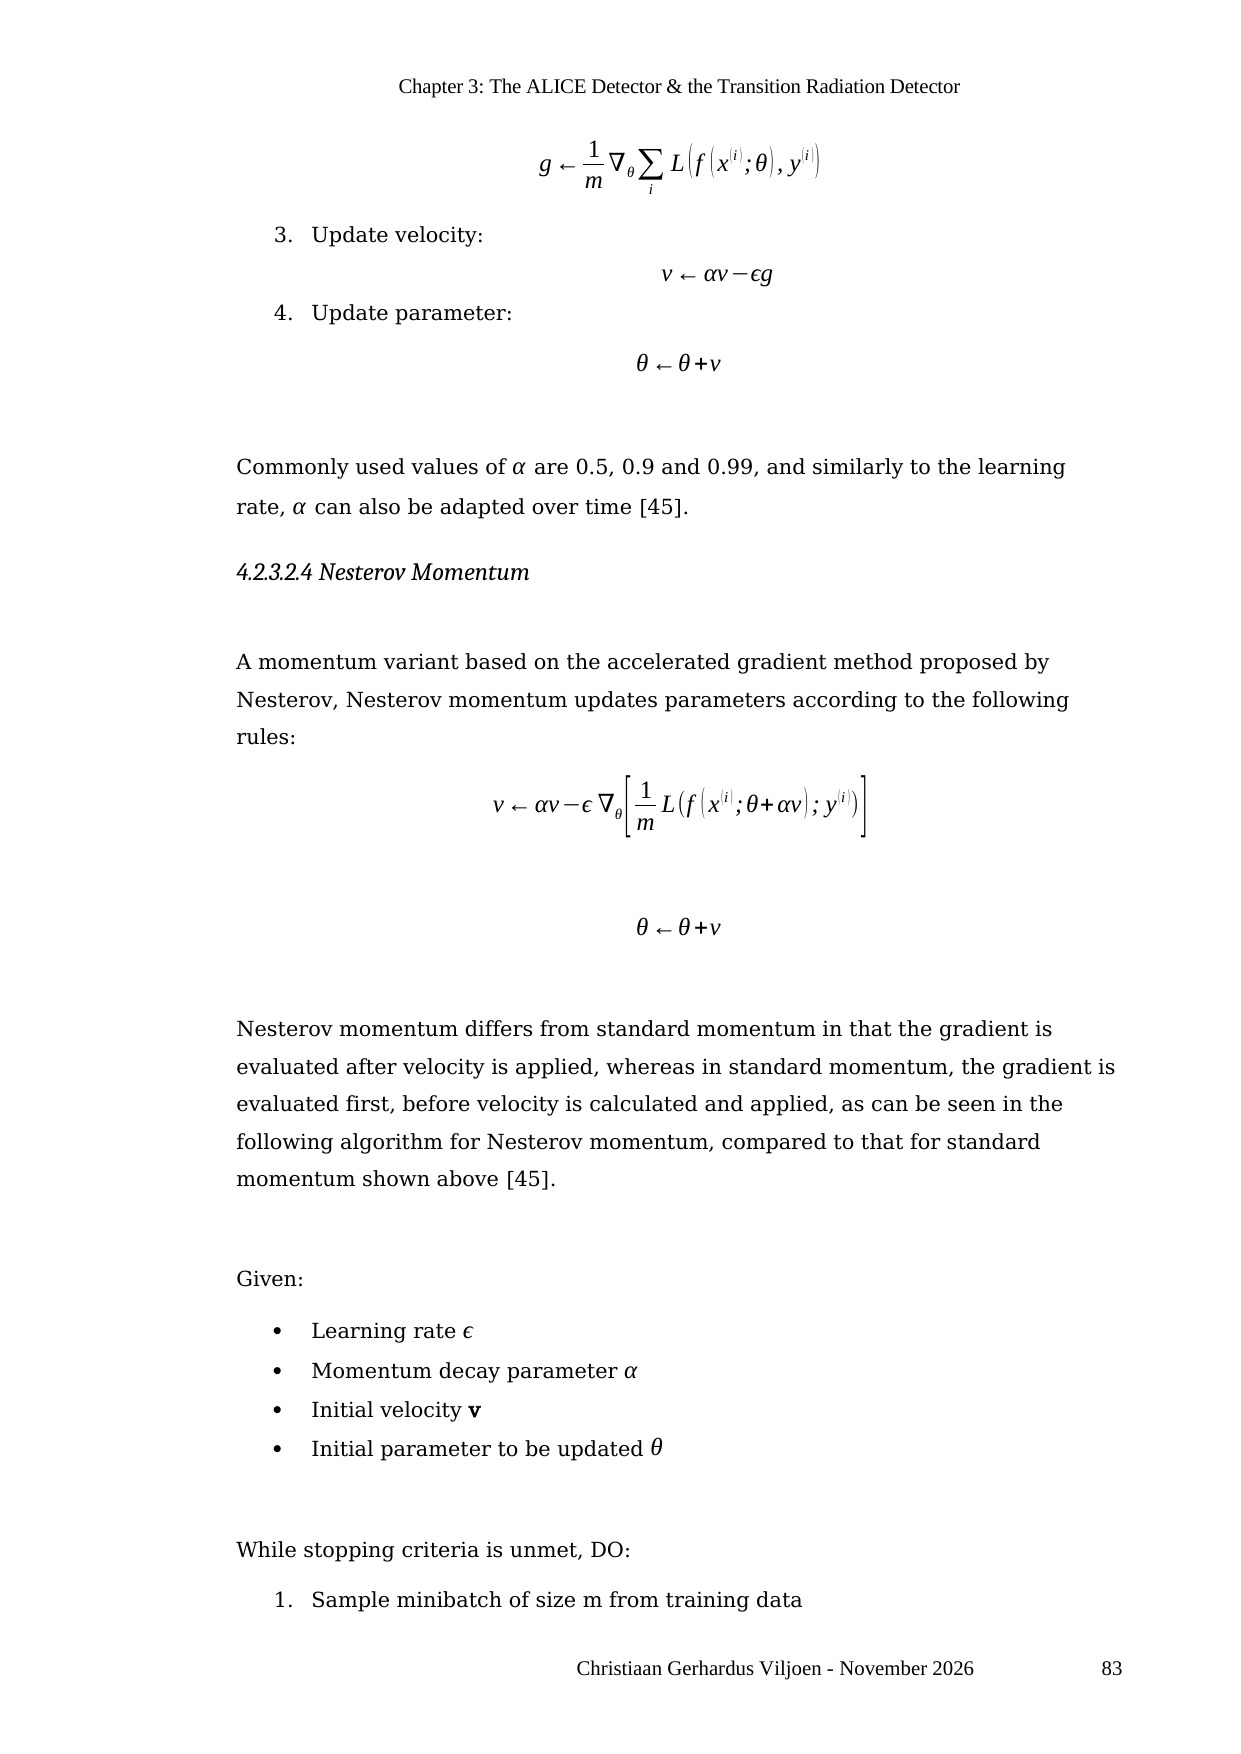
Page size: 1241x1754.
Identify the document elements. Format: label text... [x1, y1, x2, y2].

list Update parameter: [274, 300, 1122, 325]
list Update velocity: [274, 222, 1122, 247]
text A momentum variant based on the accelerated gradient method proposed by Nesterov, Nesterov momentum updates parameters according to the following rules: [236, 649, 1122, 749]
text While stopping criteria is unmet, DO: [236, 1537, 1122, 1562]
list Sample minibatch of size m from training data [274, 1587, 1122, 1612]
text Commonly used values of are 0.5, 0.9 and 0.99, and similarly to the learning rate, can also be adapted over time . [236, 452, 1122, 520]
list Initial parameter to be updated [274, 1434, 1122, 1462]
list Learning rate [274, 1316, 1122, 1344]
text Given: [236, 1266, 1122, 1291]
list Initial velocity v [274, 1396, 1122, 1422]
subtitle Nesterov Momentum [236, 558, 1122, 586]
text Nesterov momentum differs from standard momentum in that the gradient is evaluated after velocity is applied, whereas in standard momentum, the gradient is evaluated first, before velocity is calculated and applied, as can be seen in the following algorithm for Nesterov momentum, compared to that for standard momentum shown above . [236, 1016, 1122, 1191]
list Momentum decay parameter [274, 1356, 1122, 1384]
